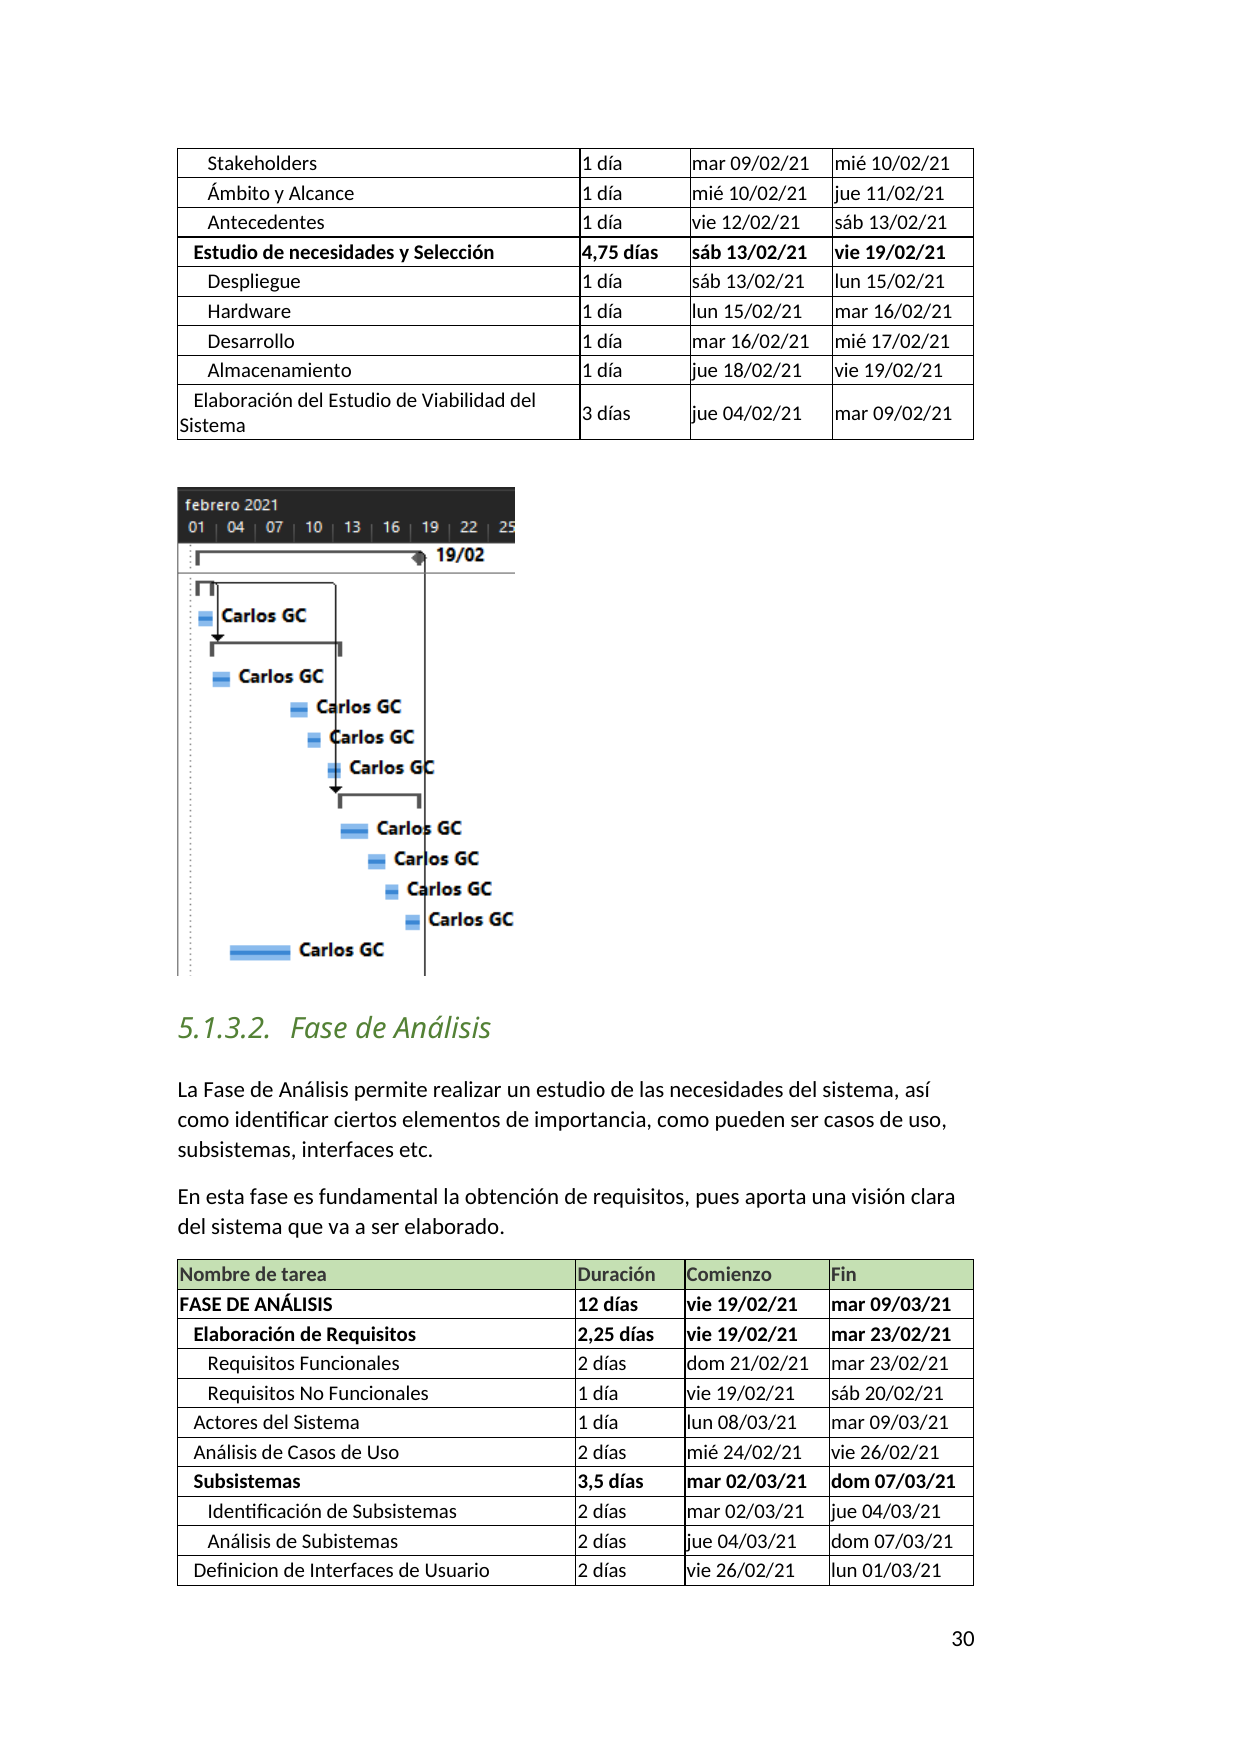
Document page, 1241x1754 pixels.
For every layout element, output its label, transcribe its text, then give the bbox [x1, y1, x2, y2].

table_cell 2 días [576, 1556, 684, 1584]
table_cell mar 09/02/21 [833, 385, 973, 439]
table_cell vie 19/02/21 [833, 238, 973, 266]
table_cell jue 11/02/21 [833, 178, 973, 207]
table_cell Stakeholders [178, 149, 579, 177]
table_cell Análisis de Subistemas [178, 1526, 575, 1555]
table_cell 1 día [576, 1379, 684, 1407]
table_cell vie 19/02/21 [686, 1379, 829, 1407]
table_cell Elaboración del Estudio de Viabilidad del Sistema [178, 385, 579, 439]
table_cell FASE DE ANÁLISIS [178, 1290, 575, 1318]
table_cell jue 04/02/21 [691, 385, 832, 439]
table_cell Almacenamiento [178, 356, 579, 384]
table_cell mar 09/03/21 [830, 1408, 973, 1437]
table_cell 1 día [581, 149, 690, 177]
table_cell Desarrollo [178, 326, 579, 355]
table_cell 3,5 días [576, 1467, 684, 1496]
table_cell mar 16/02/21 [833, 297, 973, 325]
table_cell lun 15/02/21 [691, 297, 832, 325]
table_cell 1 día [581, 326, 690, 355]
table_cell 2 días [576, 1438, 684, 1466]
table_cell mié 17/02/21 [833, 326, 973, 355]
table_cell vie 26/02/21 [686, 1556, 829, 1584]
subtitle Fase de Análisis [177, 1007, 974, 1047]
table_cell 1 día [581, 356, 690, 384]
table_cell Análisis de Casos de Uso [178, 1438, 575, 1466]
table_header Nombre de tarea [178, 1260, 575, 1289]
table_cell mar 09/02/21 [691, 149, 832, 177]
table_header Comienzo [686, 1260, 829, 1289]
table_cell 2 días [576, 1526, 684, 1555]
table_cell mar 02/03/21 [686, 1467, 829, 1496]
table_cell dom 07/03/21 [830, 1526, 973, 1555]
table_cell sáb 13/02/21 [691, 238, 832, 266]
table_cell Antecedentes [178, 208, 579, 236]
table_cell Hardware [178, 297, 579, 325]
table_cell lun 15/02/21 [833, 267, 973, 296]
table_cell 1 día [581, 267, 690, 296]
picture [177, 487, 515, 976]
text La Fase de Análisis permite realizar un estudio de las necesidades del sistema, así como identificar ciertos elementos de importancia, como pueden ser casos de uso, subsistemas, interfaces etc. [177, 1075, 974, 1163]
table_cell dom 07/03/21 [830, 1467, 973, 1496]
table_cell jue 04/03/21 [830, 1497, 973, 1525]
table_cell vie 19/02/21 [833, 356, 973, 384]
table_cell Ámbito y Alcance [178, 178, 579, 207]
table_cell mié 10/02/21 [833, 149, 973, 177]
table_cell 1 día [576, 1408, 684, 1437]
table_cell mar 09/03/21 [830, 1290, 973, 1318]
table_cell jue 04/03/21 [686, 1526, 829, 1555]
text En esta fase es fundamental la obtención de requisitos, pues aporta una visión clara del sistema que va a ser elaborado. [177, 1182, 974, 1240]
table_cell vie 26/02/21 [830, 1438, 973, 1466]
table_cell mar 16/02/21 [691, 326, 832, 355]
table_cell jue 18/02/21 [691, 356, 832, 384]
table_cell Requisitos Funcionales [178, 1349, 575, 1377]
table_cell mar 23/02/21 [830, 1319, 973, 1348]
table_cell 1 día [581, 178, 690, 207]
table_header Duración [576, 1260, 684, 1289]
table_cell 4,75 días [581, 238, 690, 266]
table_cell vie 19/02/21 [686, 1319, 829, 1348]
table_cell lun 08/03/21 [686, 1408, 829, 1437]
table_cell Definicion de Interfaces de Usuario [178, 1556, 575, 1584]
table_cell vie 12/02/21 [691, 208, 832, 236]
table_cell sáb 13/02/21 [691, 267, 832, 296]
table_cell dom 21/02/21 [686, 1349, 829, 1377]
table_cell Despliegue [178, 267, 579, 296]
table_header Fin [830, 1260, 973, 1289]
table_cell Requisitos No Funcionales [178, 1379, 575, 1407]
table_cell mié 10/02/21 [691, 178, 832, 207]
table_cell Actores del Sistema [178, 1408, 575, 1437]
table_cell 2,25 días [576, 1319, 684, 1348]
table_cell 12 días [576, 1290, 684, 1318]
table_cell mar 23/02/21 [830, 1349, 973, 1377]
table_cell mié 24/02/21 [686, 1438, 829, 1466]
table_cell 1 día [581, 208, 690, 236]
table_cell lun 01/03/21 [830, 1556, 973, 1584]
table_cell mar 02/03/21 [686, 1497, 829, 1525]
table_cell 1 día [581, 297, 690, 325]
table_cell 2 días [576, 1497, 684, 1525]
table_cell Identificación de Subsistemas [178, 1497, 575, 1525]
table_cell Subsistemas [178, 1467, 575, 1496]
table_cell 2 días [576, 1349, 684, 1377]
table_cell Elaboración de Requisitos [178, 1319, 575, 1348]
table_cell 3 días [581, 385, 690, 439]
table_cell sáb 20/02/21 [830, 1379, 973, 1407]
table_cell vie 19/02/21 [686, 1290, 829, 1318]
table_cell sáb 13/02/21 [833, 208, 973, 236]
table_cell Estudio de necesidades y Selección [178, 238, 579, 266]
